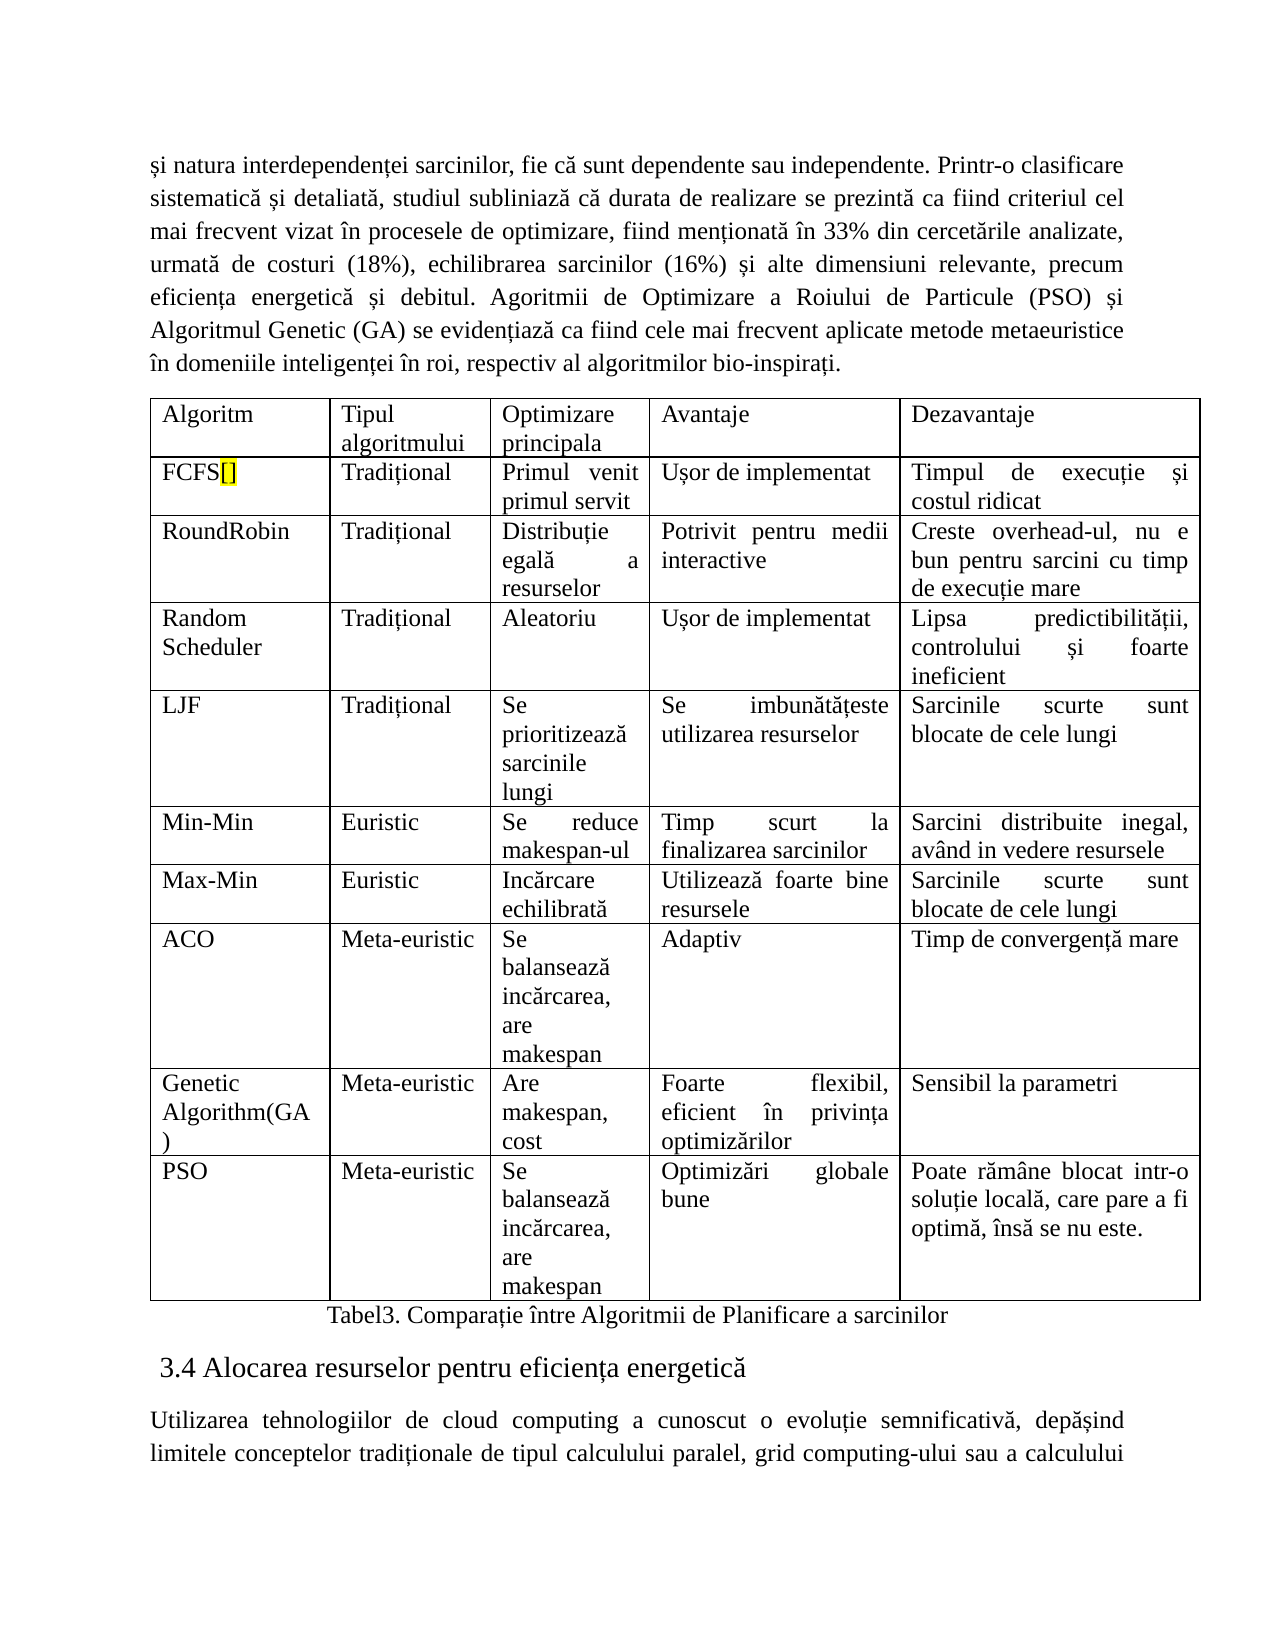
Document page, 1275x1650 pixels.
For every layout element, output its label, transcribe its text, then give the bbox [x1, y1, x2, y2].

table_cell Are makespan, cost [491, 1069, 649, 1155]
table_cell Se balansează incărcarea, are makespan [491, 1156, 649, 1299]
table_cell Optimizări globale bune [650, 1156, 899, 1299]
table_cell RoundRobin [151, 516, 329, 602]
table_cell Timp de convergență mare [901, 924, 1199, 1067]
table_cell Sarcini distribuite inegal, având in vedere resursele [901, 807, 1199, 864]
table_header Tipul algoritmului [331, 399, 490, 456]
table_cell Ușor de implementat [650, 458, 899, 515]
table_cell Min-Min [151, 807, 329, 864]
table_cell Foarte flexibil, eficient în privința optimizărilor [650, 1069, 899, 1155]
table_header Optimizare principala [491, 399, 649, 456]
table_cell Meta-euristic [331, 1156, 490, 1299]
table_cell Se prioritizează sarcinile lungi [491, 691, 649, 806]
table_cell Timp scurt la finalizarea sarcinilor [650, 807, 899, 864]
table_cell Genetic Algorithm(GA) [151, 1069, 329, 1155]
table_cell Sarcinile scurte sunt blocate de cele lungi [901, 865, 1199, 923]
table_cell Se balansează incărcarea, are makespan [491, 924, 649, 1067]
table_cell Tradițional [331, 516, 490, 602]
table_cell Tradițional [331, 458, 490, 515]
table_cell PSO [151, 1156, 329, 1299]
table_header Algoritm [151, 399, 329, 456]
table_cell Distribuție egală a resurselor [491, 516, 649, 602]
table_cell Se reduce makespan-ul [491, 807, 649, 864]
table_cell ACO [151, 924, 329, 1067]
table_cell Euristic [331, 865, 490, 923]
table_cell Ușor de implementat [650, 603, 899, 689]
table_cell Creste overhead-ul, nu e bun pentru sarcini cu timp de execuție mare [901, 516, 1199, 602]
table_cell Se imbunătățeste utilizarea resurselor [650, 691, 899, 806]
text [150, 1405, 1125, 1467]
text Tabel3. Comparație între Algoritmii de Planificare a sarcinilor [150, 1301, 1125, 1329]
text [150, 150, 1125, 377]
table_cell Incărcare echilibrată [491, 865, 649, 923]
table_cell Tradițional [331, 691, 490, 806]
table_cell Meta-euristic [331, 1069, 490, 1155]
table_cell Primul venit primul servit [491, 458, 649, 515]
table_header Avantaje [650, 399, 899, 456]
table_cell Timpul de execuție și costul ridicat [901, 458, 1199, 515]
table_cell Euristic [331, 807, 490, 864]
table_cell Sensibil la parametri [901, 1069, 1199, 1155]
table_header Dezavantaje [901, 399, 1199, 456]
table_cell Adaptiv [650, 924, 899, 1067]
table_cell Tradițional [331, 603, 490, 689]
table_cell Max-Min [151, 865, 329, 923]
table_cell Aleatoriu [491, 603, 649, 689]
table_cell Sarcinile scurte sunt blocate de cele lungi [901, 691, 1199, 806]
table_cell LJF [151, 691, 329, 806]
table_cell Lipsa predictibilității, controlului și foarte ineficient [901, 603, 1199, 689]
table_cell Random Scheduler [151, 603, 329, 689]
list Alocarea resurselor pentru eficiența energetică [159, 1350, 1125, 1384]
table_cell Utilizează foarte bine resursele [650, 865, 899, 923]
table_cell Potrivit pentru medii interactive [650, 516, 899, 602]
table_cell Meta-euristic [331, 924, 490, 1067]
table_cell FCFS[] [151, 458, 329, 515]
table_cell Poate rămâne blocat intr-o soluție locală, care pare a fi optimă, însă se nu este. [901, 1156, 1199, 1299]
